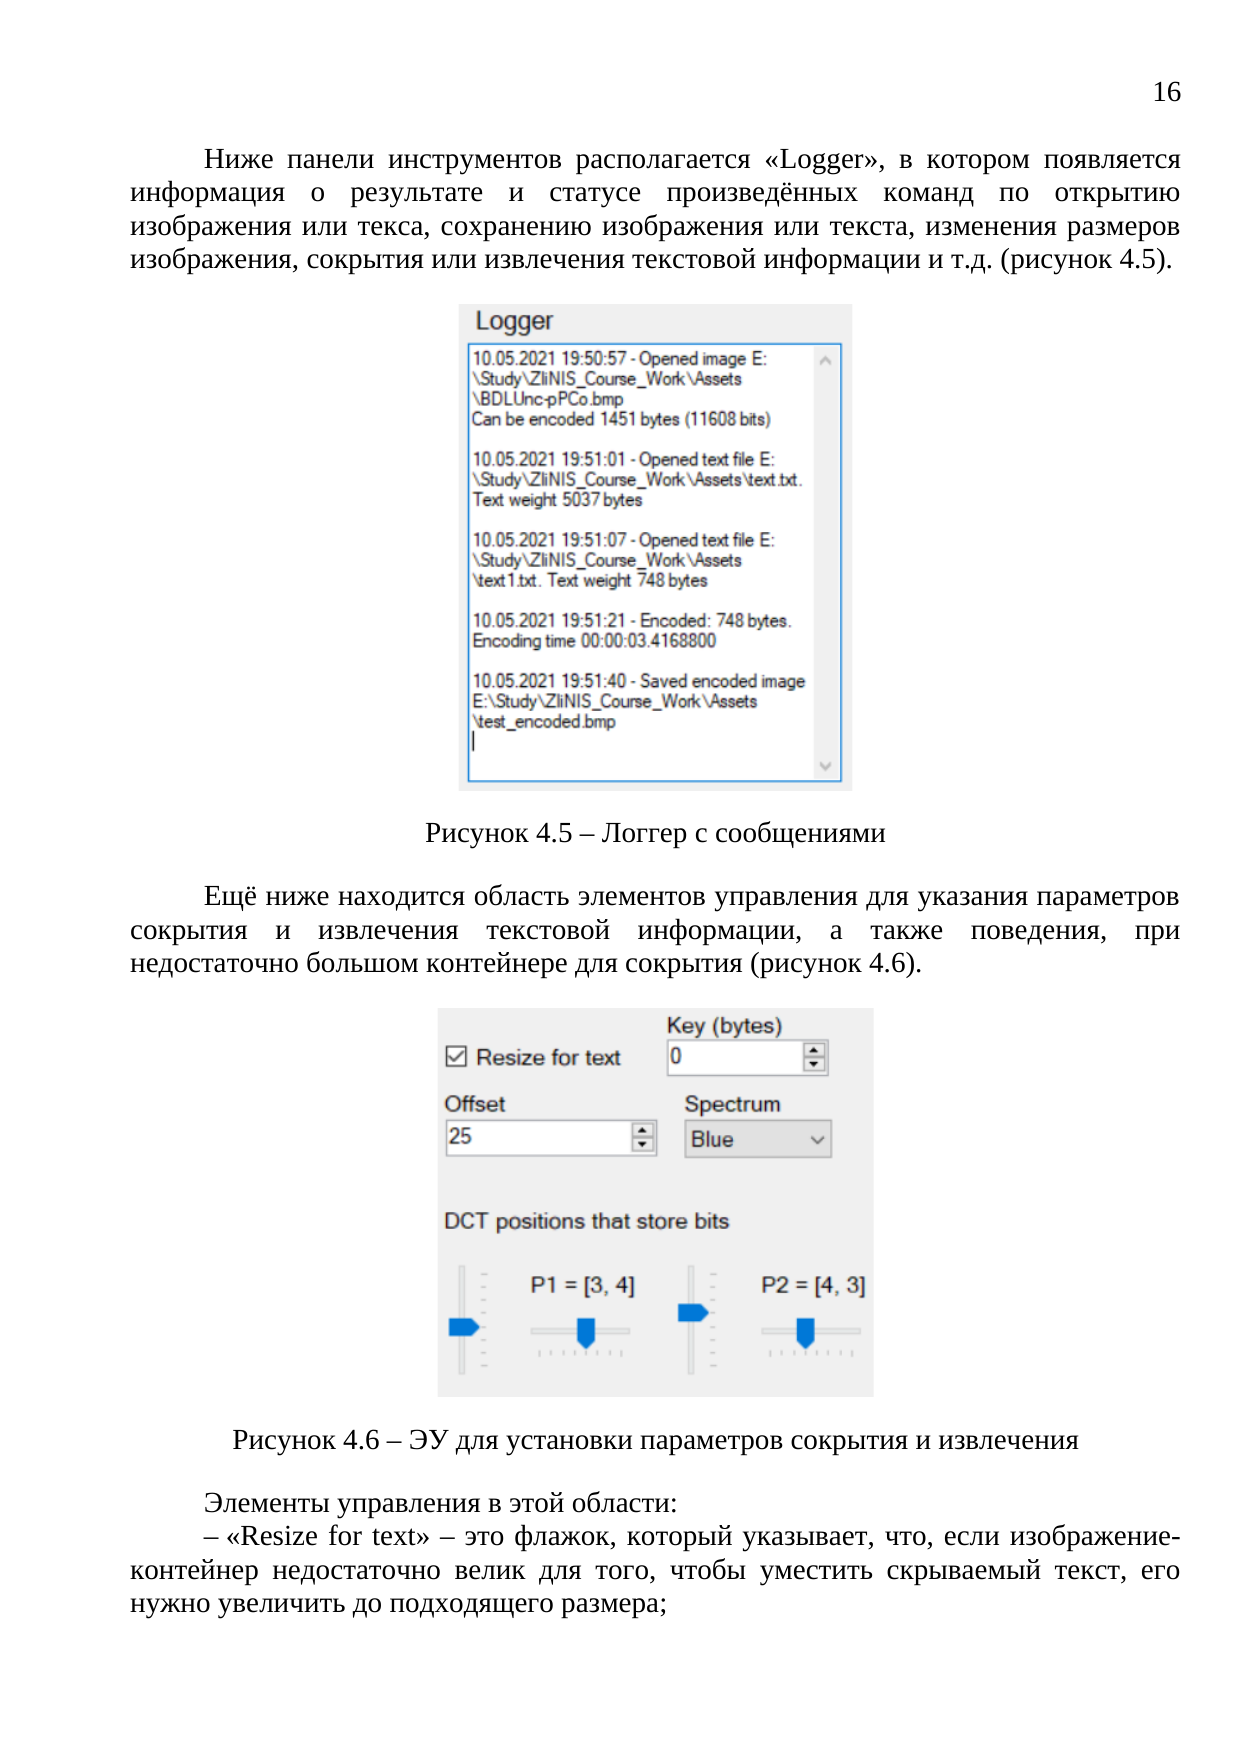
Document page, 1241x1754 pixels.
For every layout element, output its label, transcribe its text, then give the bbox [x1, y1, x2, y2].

text Элементы управления в этой области: [130, 1485, 1181, 1518]
subtitle Рисунок 4.6 – ЭУ для установки параметров сокрытия и извлечения [130, 1422, 1181, 1456]
picture [437, 1008, 874, 1397]
picture [458, 304, 853, 791]
subtitle Рисунок 4.5 – Логгер с сообщениями [130, 816, 1181, 849]
text Ниже панели инструментов располагается «Logger», в котором появляется информация о результате и статусе произведённых команд по открытию изображения или текса, сохранению изображения или текста, изменения размеров изображения, сокрытия или извлечения текстовой информации и т.д. (рисунок 4.5). [130, 141, 1181, 275]
list «Resize for text» – это флажок, который указывает, что, если изображение-контейнер недостаточно велик для того, чтобы уместить скрываемый текст, его нужно увеличить до подходящего размера; [130, 1518, 1181, 1619]
text Ещё ниже находится область элементов управления для указания параметров сокрытия и извлечения текстовой информации, а также поведения, при недостаточно большом контейнере для сокрытия (рисунок 4.6). [130, 878, 1181, 979]
